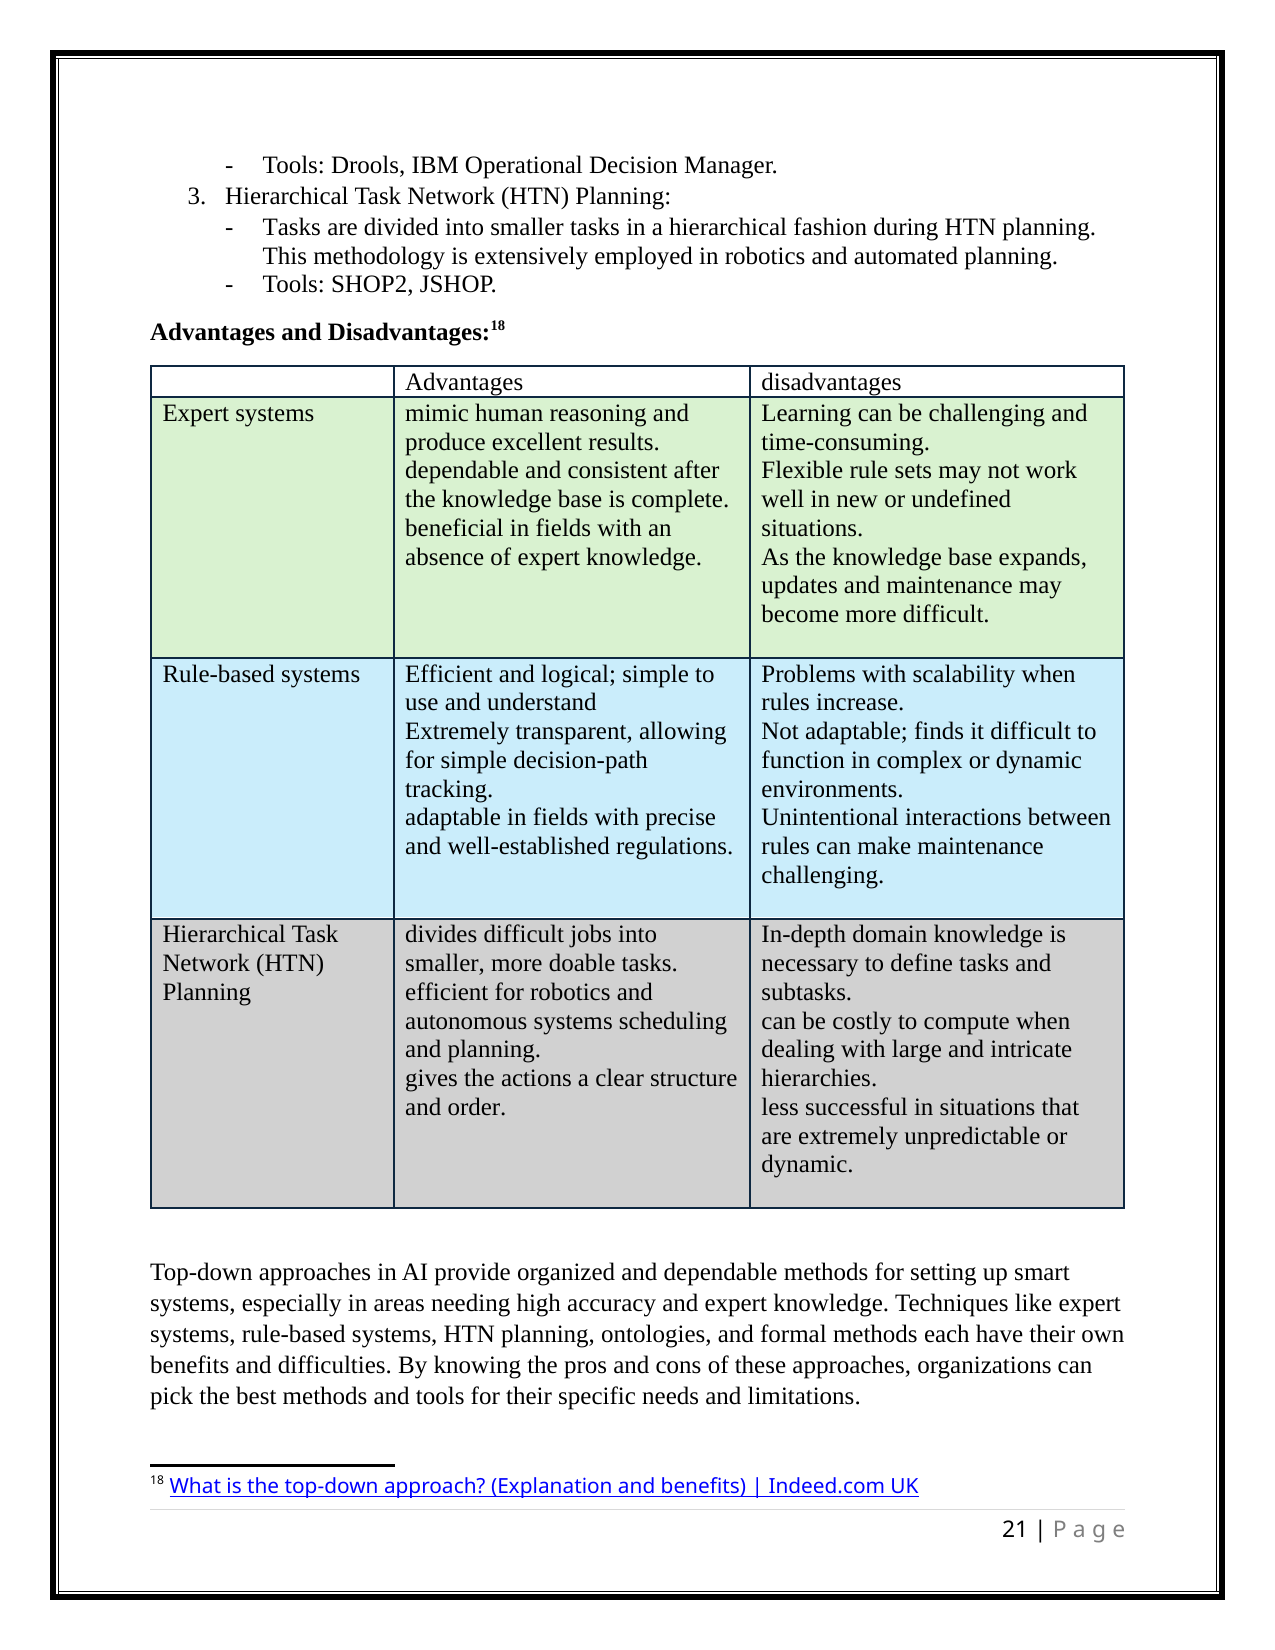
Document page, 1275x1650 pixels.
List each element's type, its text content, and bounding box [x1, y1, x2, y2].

table_cell divides difficult jobs into smaller, more doable tasks. efficient for robotics and autonomous systems scheduling and planning. gives the actions a clear structure and order. [395, 920, 749, 1207]
table_cell Efficient and logical; simple to use and understand Extremely transparent, allowing for simple decision-path tracking. adaptable in fields with precise and well-established regulations. [395, 659, 749, 917]
list Tools: SHOP2, JSHOP. [225, 269, 1125, 298]
table_cell Hierarchical Task Network (HTN) Planning [152, 920, 393, 1207]
table_header [152, 367, 393, 396]
table_cell mimic human reasoning and produce excellent results. dependable and consistent after the knowledge base is complete. beneficial in fields with an absence of expert knowledge. [395, 398, 749, 657]
list Tools: Drools, IBM Operational Decision Manager. [225, 150, 1125, 179]
table_header disadvantages [751, 367, 1123, 396]
list Hierarchical Task Network (HTN) Planning: [187, 181, 1125, 210]
text Advantages and Disadvantages: [150, 317, 1125, 346]
table_cell In-depth domain knowledge is necessary to define tasks and subtasks. can be costly to compute when dealing with large and intricate hierarchies. less successful in situations that are extremely unpredictable or dynamic. [751, 920, 1123, 1207]
table_header Advantages [395, 367, 749, 396]
list Tasks are divided into smaller tasks in a hierarchical fashion during HTN planning. This methodology is extensively employed in robotics and automated planning. [225, 212, 1125, 269]
table_cell Problems with scalability when rules increase. Not adaptable; finds it difficult to function in complex or dynamic environments. Unintentional interactions between rules can make maintenance challenging. [751, 659, 1123, 917]
text Top-down approaches in AI provide organized and dependable methods for setting up smart systems, especially in areas needing high accuracy and expert knowledge. Techniques like expert systems, rule-based systems, HTN planning, ontologies, and formal methods each have their own benefits and difficulties. By knowing the pros and cons of these approaches, organizations can pick the best methods and tools for their specific needs and limitations. [150, 1257, 1125, 1410]
table_cell Rule-based systems [152, 659, 393, 917]
table_cell Expert systems [152, 398, 393, 657]
table_cell Learning can be challenging and time-consuming. Flexible rule sets may not work well in new or undefined situations. As the knowledge base expands, updates and maintenance may become more difficult. [751, 398, 1123, 657]
